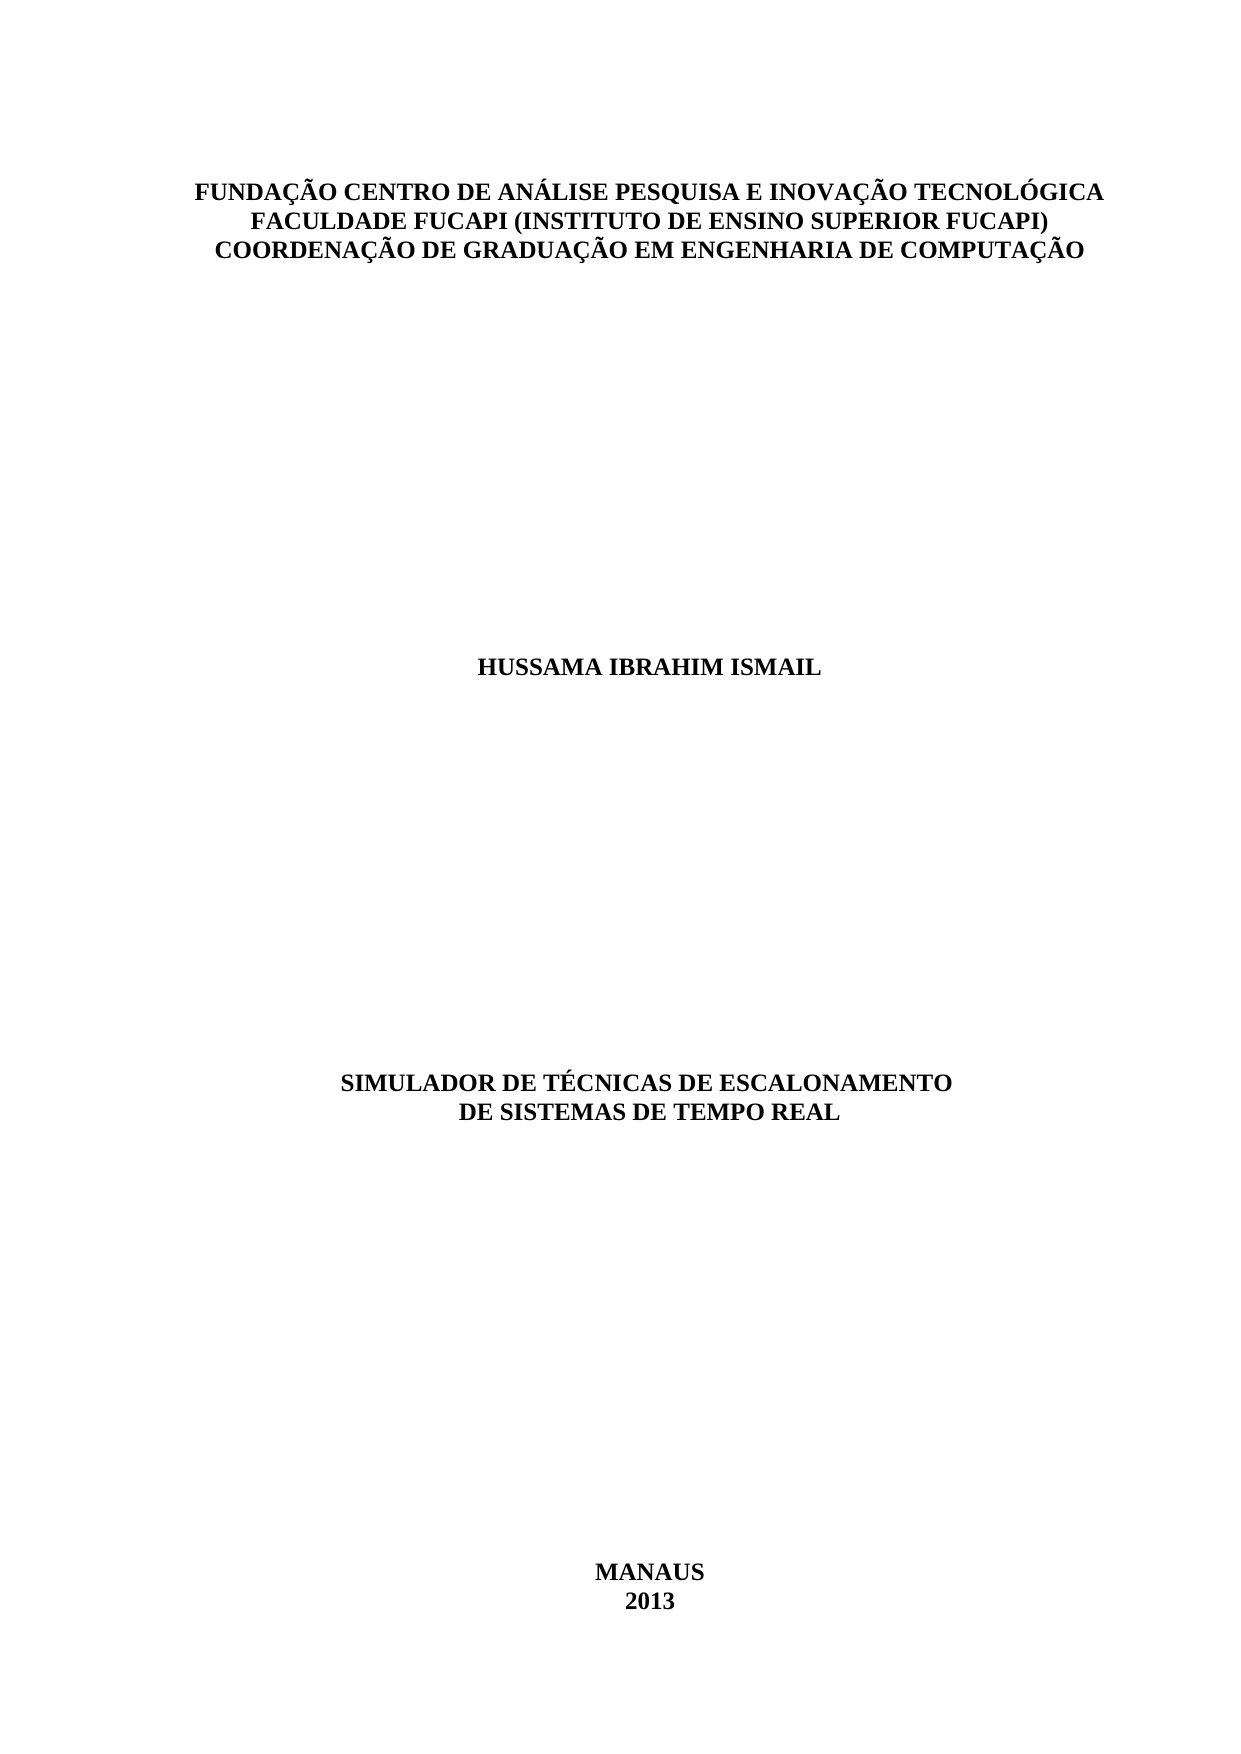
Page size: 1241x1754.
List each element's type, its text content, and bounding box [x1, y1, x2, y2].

text FACULDADE FUCAPI (INSTITUTO DE ENSINO SUPERIOR FUCAPI) [177, 206, 1122, 235]
text HUSSAMA IBRAHIM ISMAIL [177, 652, 1122, 680]
text 2013 [177, 1586, 1122, 1615]
text FUNDAÇÃO CENTRO DE ANÁLISE PESQUISA E INOVAÇÃO TECNOLÓGICA [177, 177, 1122, 206]
text SIMULADOR DE TÉCNICAS DE ESCALONAMENTO de SISTEMAS de TEMPO REAL [177, 1068, 1122, 1126]
text MANAUS [177, 1557, 1122, 1586]
text COORDENAÇÃO DE GRADUAÇÃO EM ENGENHARIA DE COMPUTAÇÃO [177, 235, 1122, 263]
